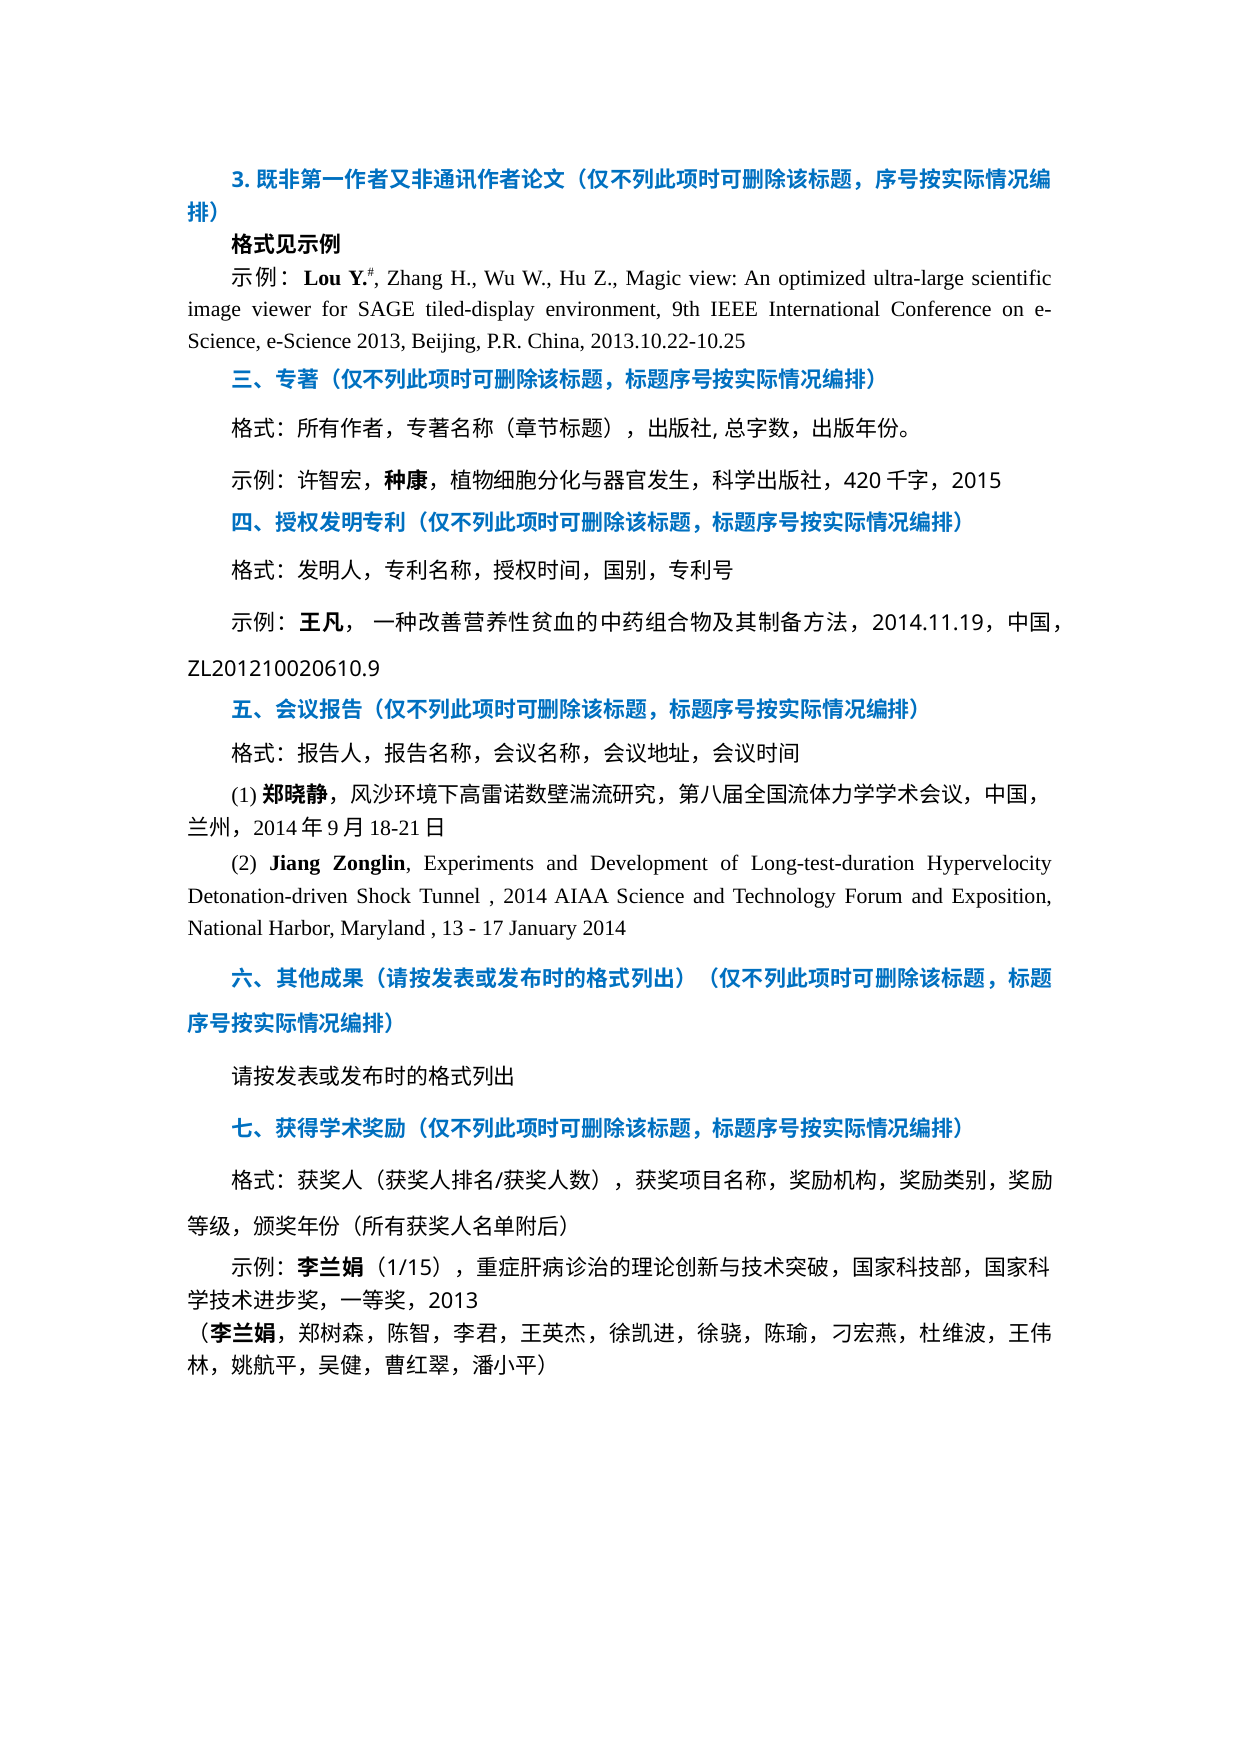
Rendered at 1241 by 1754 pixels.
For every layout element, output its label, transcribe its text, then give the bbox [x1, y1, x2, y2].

text 3. 既非第一作者又非通讯作者论文（仅不列此项时可删除该标题，序号按实际情况编排） [187, 162, 1053, 227]
text 七、获得学术奖励（仅不列此项时可删除该标题，标题序号按实际情况编排） [187, 1100, 1053, 1146]
text 格式见示例 [187, 227, 1053, 259]
text 示例：李兰娟（1/15），重症肝病诊治的理论创新与技术突破，国家科技部，国家科学技术进步奖，一等奖，2013 [187, 1250, 1053, 1315]
text 示例：王凡， 一种改善营养性贫血的中药组合物及其制备方法，2014.11.19，中国，ZL201210020610.9 [187, 594, 1053, 686]
text 六、其他成果（请按发表或发布时的格式列出）（仅不列此项时可删除该标题，标题序号按实际情况编排） [187, 949, 1053, 1041]
text (1) 郑晓静，风沙环境下高雷诺数壁湍流研究，第八届全国流体力学学术会议，中国，兰州，2014年9月18-21日 [187, 777, 1053, 842]
text (2) Jiang Zonglin, Experiments and Development of Long-test-duration Hypervelocity Detonation-driven Shock Tunnel , 2014 AIAA Science and Technology Forum and Exposition, National Harbor, Maryland , 13 - 17 January 2014 [187, 847, 1053, 944]
text 三、专著（仅不列此项时可删除该标题，标题序号按实际情况编排） [187, 362, 1053, 394]
text 示例：许智宏，种康，植物细胞分化与器官发生，科学出版社，420千字，2015 [187, 452, 1053, 498]
text 请按发表或发布时的格式列出 [187, 1047, 1053, 1093]
text （李兰娟，郑树森，陈智，李君，王英杰，徐凯进，徐骁，陈瑜，刁宏燕，杜维波，王伟林，姚航平，吴健，曹红翠，潘小平） [187, 1315, 1053, 1380]
text 示例：Lou Y.#, Zhang H., Wu W., Hu Z., Magic view: An optimized ultra-large scientific image viewer for SAGE tiled-display environment, 9th IEEE International Conference on e-Science, e-Science 2013, Beijing, P.R. China, 2013.10.22-10.25 [187, 259, 1053, 357]
text 五、会议报告（仅不列此项时可删除该标题，标题序号按实际情况编排） [187, 692, 1053, 724]
text 四、授权发明专利（仅不列此项时可删除该标题，标题序号按实际情况编排） [187, 504, 1053, 537]
text 格式：发明人，专利名称，授权时间，国别，专利号 [187, 542, 1053, 587]
text 格式：获奖人（获奖人排名/获奖人数），获奖项目名称，奖励机构，奖励类别，奖励等级，颁奖年份（所有获奖人名单附后） [187, 1152, 1053, 1244]
text 格式：所有作者，专著名称（章节标题），出版社, 总字数，出版年份。 [187, 399, 1053, 445]
text 格式：报告人，报告名称，会议名称，会议地址，会议时间 [187, 724, 1053, 770]
